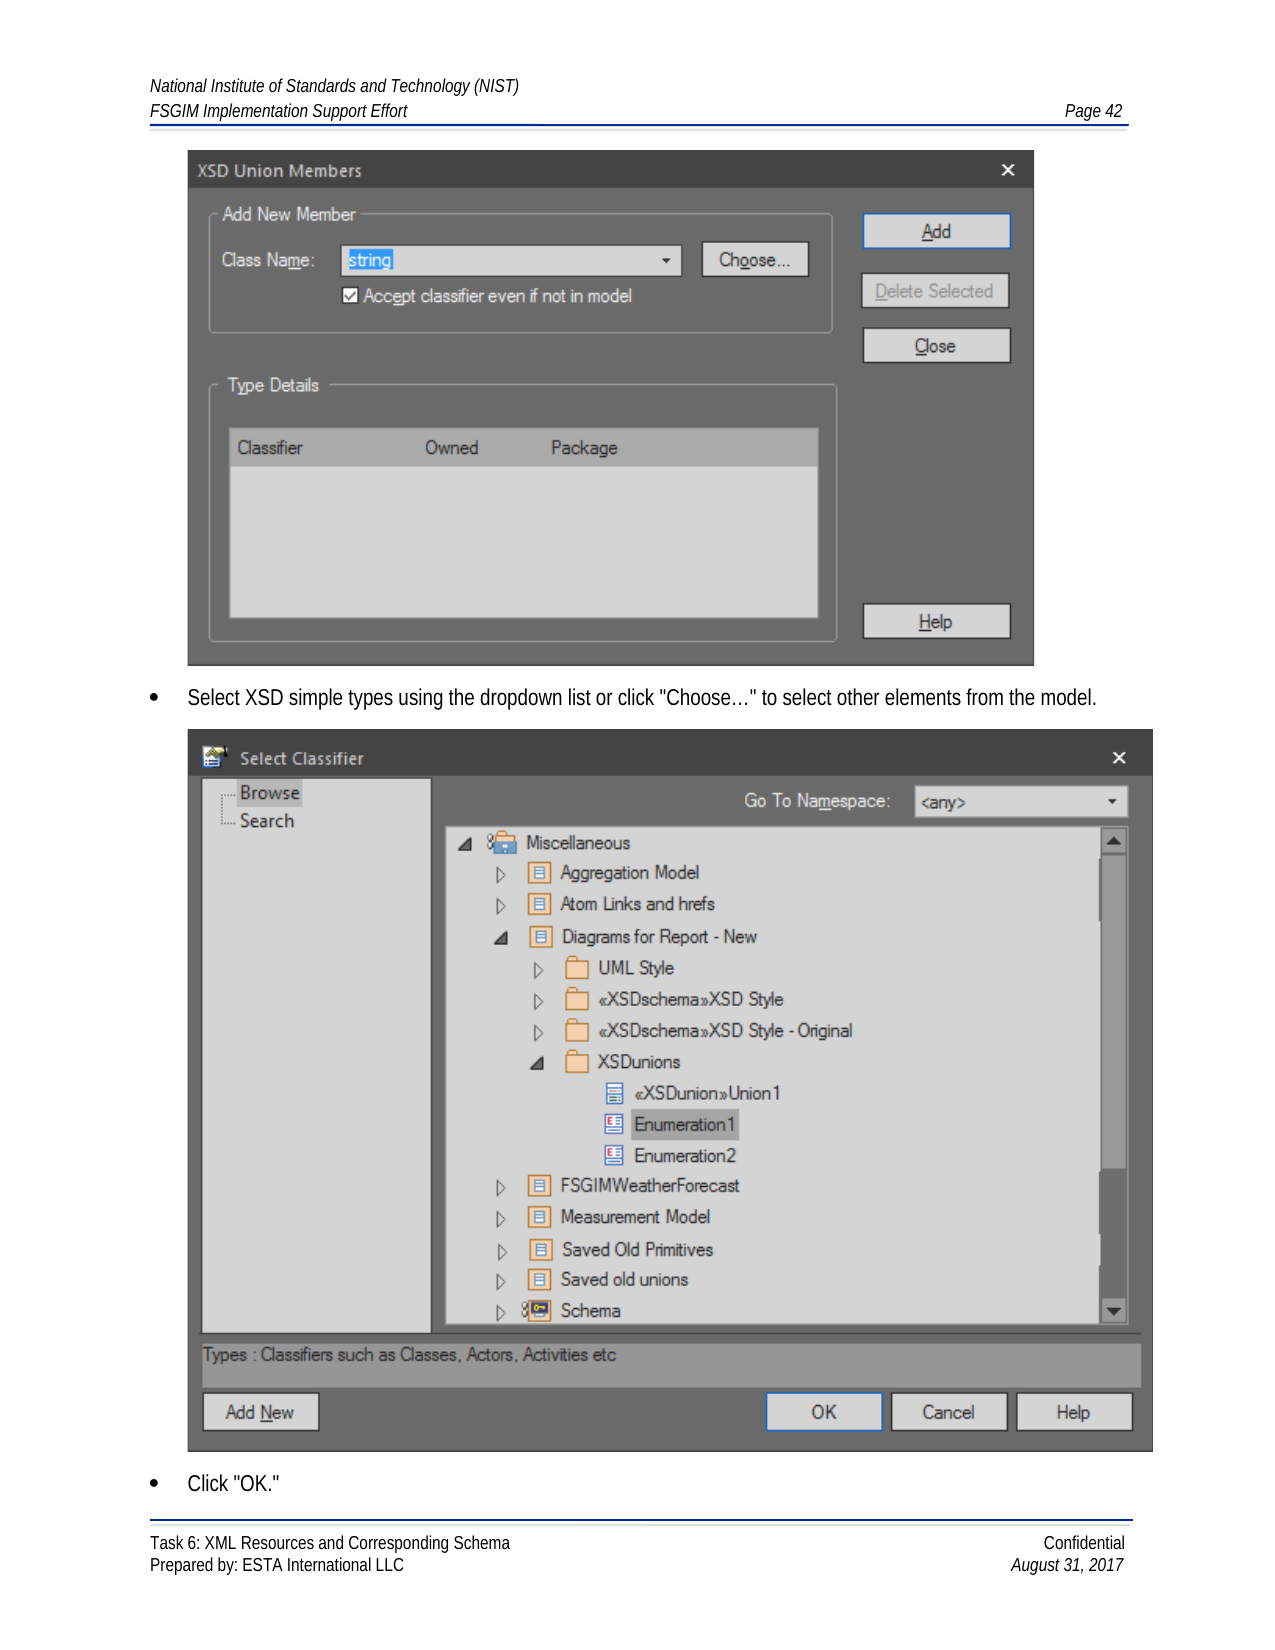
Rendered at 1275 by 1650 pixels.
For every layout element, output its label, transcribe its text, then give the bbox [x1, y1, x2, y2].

picture [187, 729, 1153, 1452]
list Select XSD simple types using the dropdown list or click "Choose…" to select other elements from the model. [150, 684, 1125, 711]
list Click "OK." [150, 1470, 1125, 1496]
picture [187, 150, 1035, 666]
